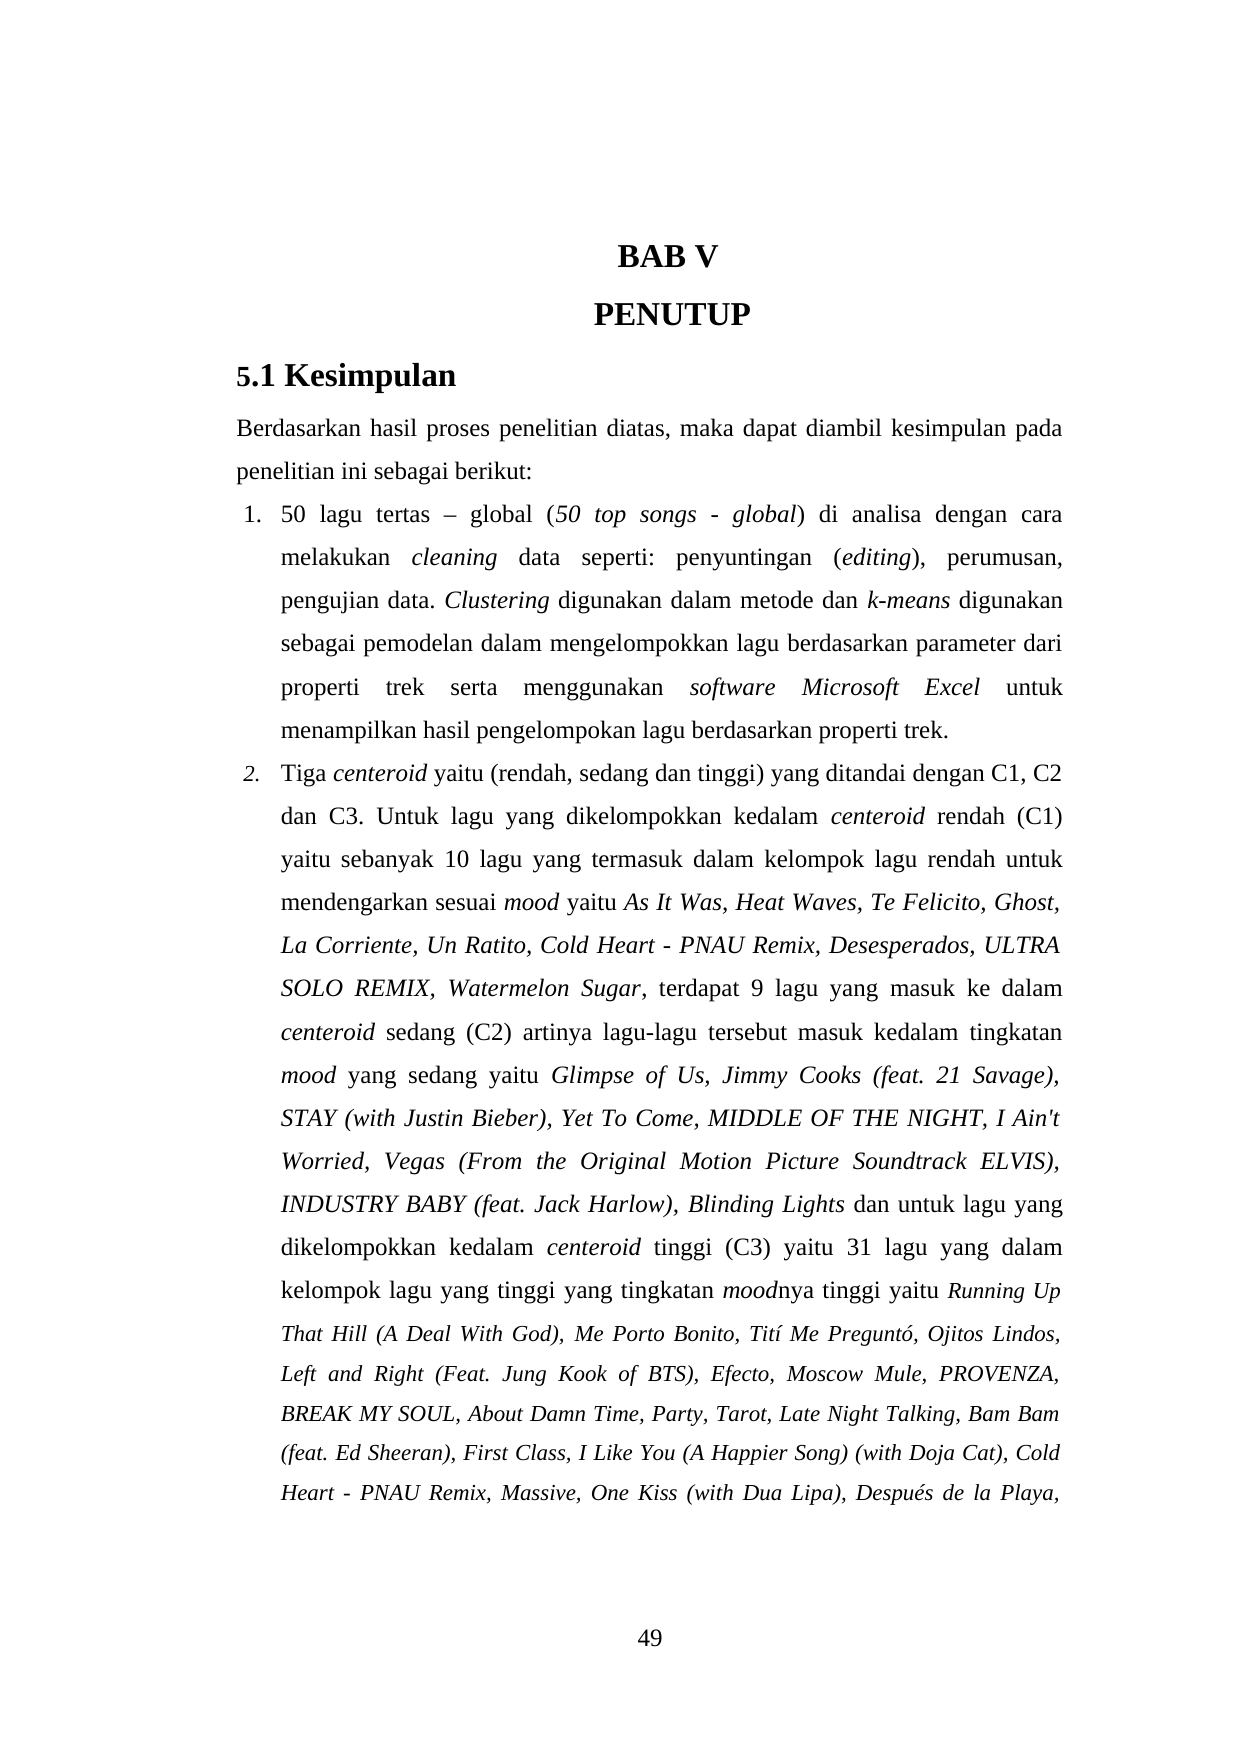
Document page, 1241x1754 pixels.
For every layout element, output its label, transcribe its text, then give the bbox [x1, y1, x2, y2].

subtitle 5.1 Kesimpulan [236, 355, 1063, 394]
subtitle BAB V PENUTUP [236, 236, 1063, 332]
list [243, 758, 1063, 1505]
text Berdasarkan hasil proses penelitian diatas, maka dapat diambil kesimpulan pada penelitian ini sebagai berikut: [236, 413, 1063, 485]
list 50 lagu tertas – global (50 top songs - global) di analisa dengan cara melakukan cleaning data seperti: penyuntingan (editing), perumusan, pengujian data. Clustering digunakan dalam metode dan k-means digunakan sebagai pemodelan dalam mengelompokkan lagu berdasarkan parameter dari properti trek serta menggunakan software Microsoft Excel untuk menampilkan hasil pengelompokan lagu berdasarkan properti trek. [243, 499, 1063, 743]
